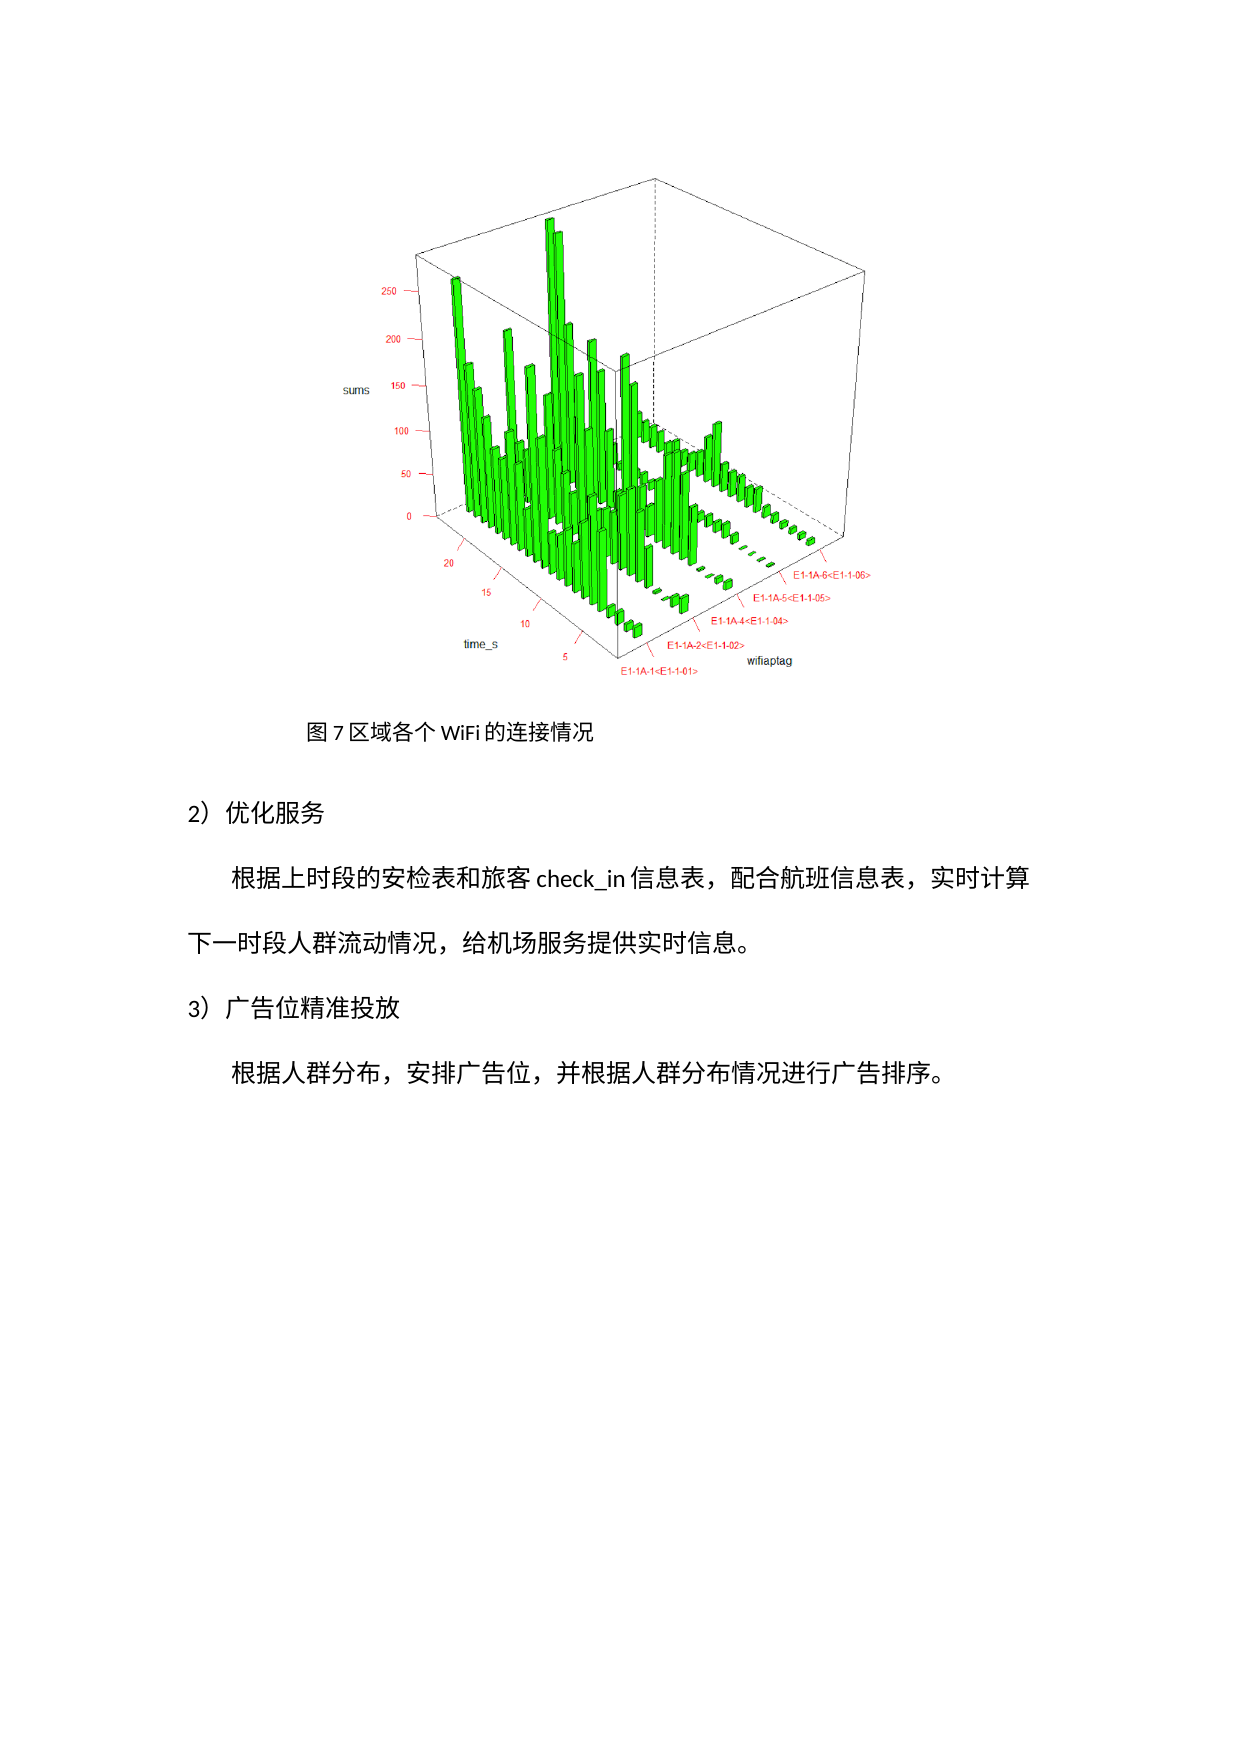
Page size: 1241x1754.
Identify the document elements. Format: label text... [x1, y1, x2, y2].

text 根据上时段的安检表和旅客check_in信息表，配合航班信息表，实时计算下一时段人群流动情况，给机场服务提供实时信息。 [187, 844, 1053, 974]
text 图7 区域各个WiFi的连接情况 [187, 714, 1053, 747]
text 3）广告位精准投放 [187, 974, 1053, 1039]
text 2）优化服务 [187, 779, 1053, 844]
picture [323, 162, 918, 698]
text 根据人群分布，安排广告位，并根据人群分布情况进行广告排序。 [187, 1039, 1053, 1104]
